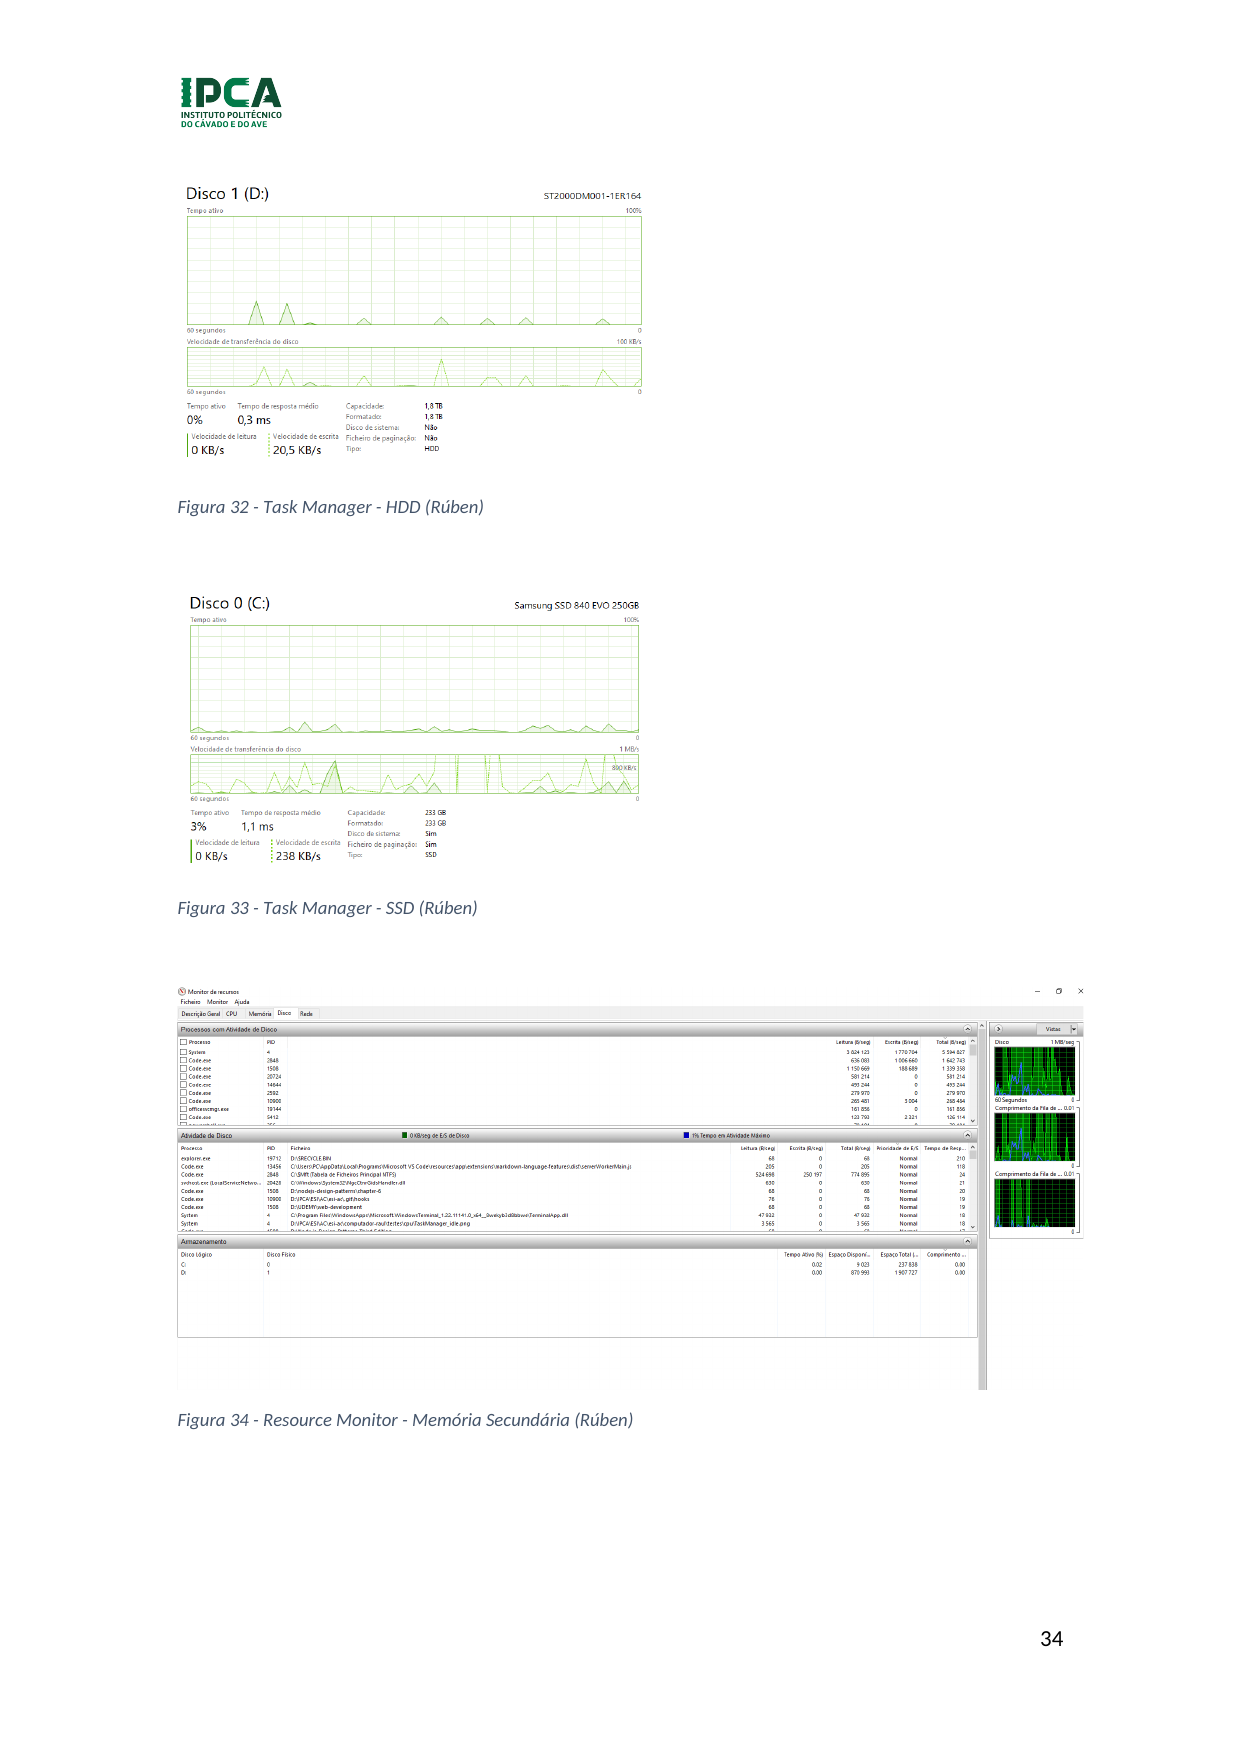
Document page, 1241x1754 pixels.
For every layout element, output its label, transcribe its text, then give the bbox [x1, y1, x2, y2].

picture [177, 73, 285, 132]
text Figura 33 - Task Manager - SSD (Rúben) [177, 896, 1063, 919]
picture [177, 177, 650, 477]
text Figura 34 - Resource Monitor - Memória Secundária (Rúben) [177, 1408, 1063, 1431]
picture [177, 585, 650, 878]
text Figura 32 - Task Manager - HDD (Rúben) [177, 495, 1063, 518]
picture [177, 987, 1084, 1390]
